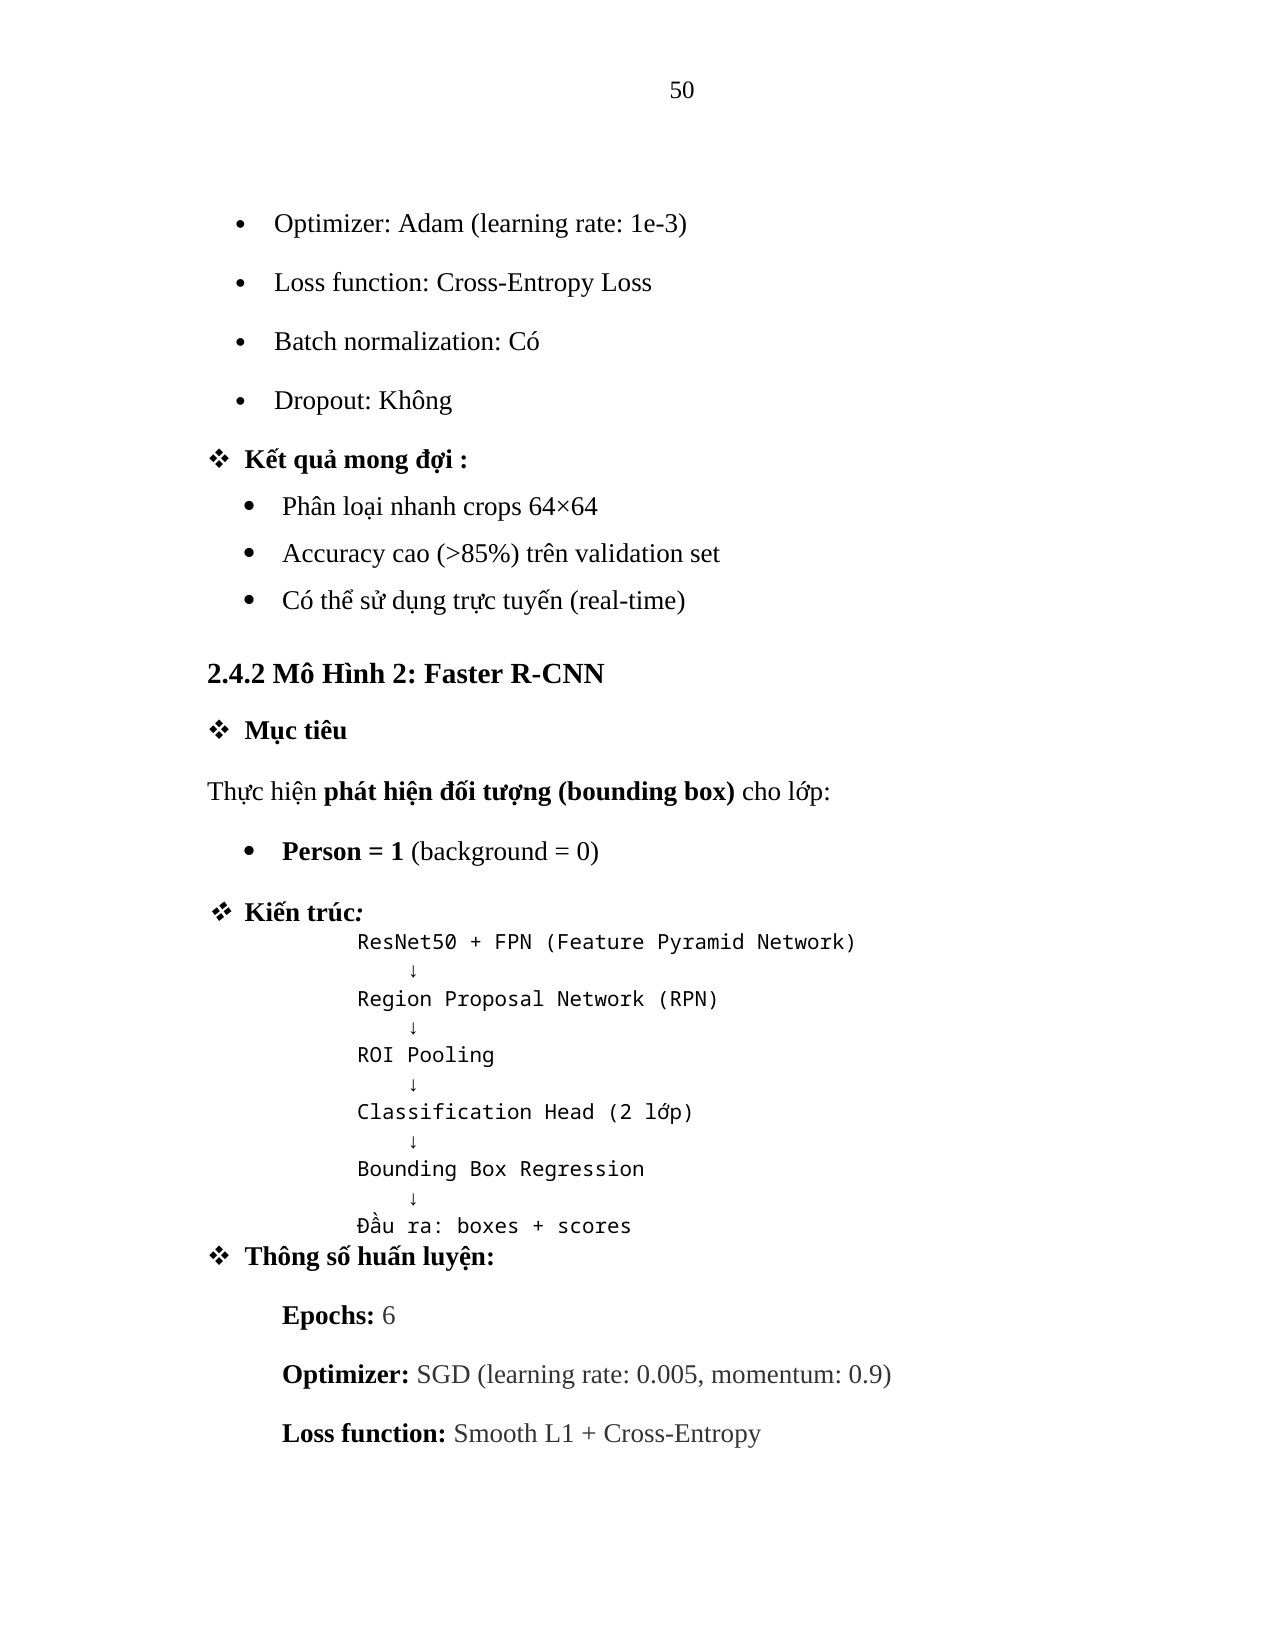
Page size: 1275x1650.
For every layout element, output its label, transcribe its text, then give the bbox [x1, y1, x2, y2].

text Thực hiện phát hiện đối tượng (bounding box) cho lớp: [207, 775, 1157, 806]
text Optimizer: SGD (learning rate: 0.005, momentum: 0.9) [207, 1358, 1157, 1389]
subtitle 2.4.2 Mô Hình 2: Faster R-CNN [207, 656, 1157, 689]
text ↓ [357, 1012, 1157, 1041]
text Loss function: Smooth L1 + Cross-Entropy [207, 1417, 1157, 1448]
text Classification Head (2 lớp) [357, 1097, 1157, 1126]
text ResNet50 + FPN (Feature Pyramid Network) [357, 927, 1157, 955]
list Person = 1 (background = 0) [244, 835, 1157, 866]
list Có thể sử dụng trực tuyến (real-time) [244, 584, 1157, 615]
text Bounding Box Regression [357, 1154, 1157, 1183]
list Kết quả mong đợi : [207, 443, 1157, 475]
text Epochs: 6 [207, 1299, 1157, 1330]
list Kiến trúc: [207, 896, 1157, 927]
list Thông số huấn luyện: [207, 1240, 1157, 1271]
text ↓ [357, 955, 1157, 984]
list Mục tiêu [207, 714, 1157, 746]
list Phân loại nhanh crops 64×64 [244, 490, 1157, 522]
text Đầu ra: boxes + scores [357, 1211, 1157, 1240]
list Optimizer: Adam (learning rate: 1e-3) [236, 207, 1157, 238]
text ROI Pooling [357, 1041, 1157, 1069]
text ↓ [357, 1126, 1157, 1154]
list Dropout: Không [236, 384, 1157, 415]
text ↓ [357, 1069, 1157, 1097]
text ↓ [357, 1183, 1157, 1211]
list Accuracy cao (>85%) trên validation set [244, 537, 1157, 568]
text Region Proposal Network (RPN) [357, 984, 1157, 1012]
list Loss function: Cross-Entropy Loss [236, 266, 1157, 297]
list Batch normalization: Có [236, 325, 1157, 356]
